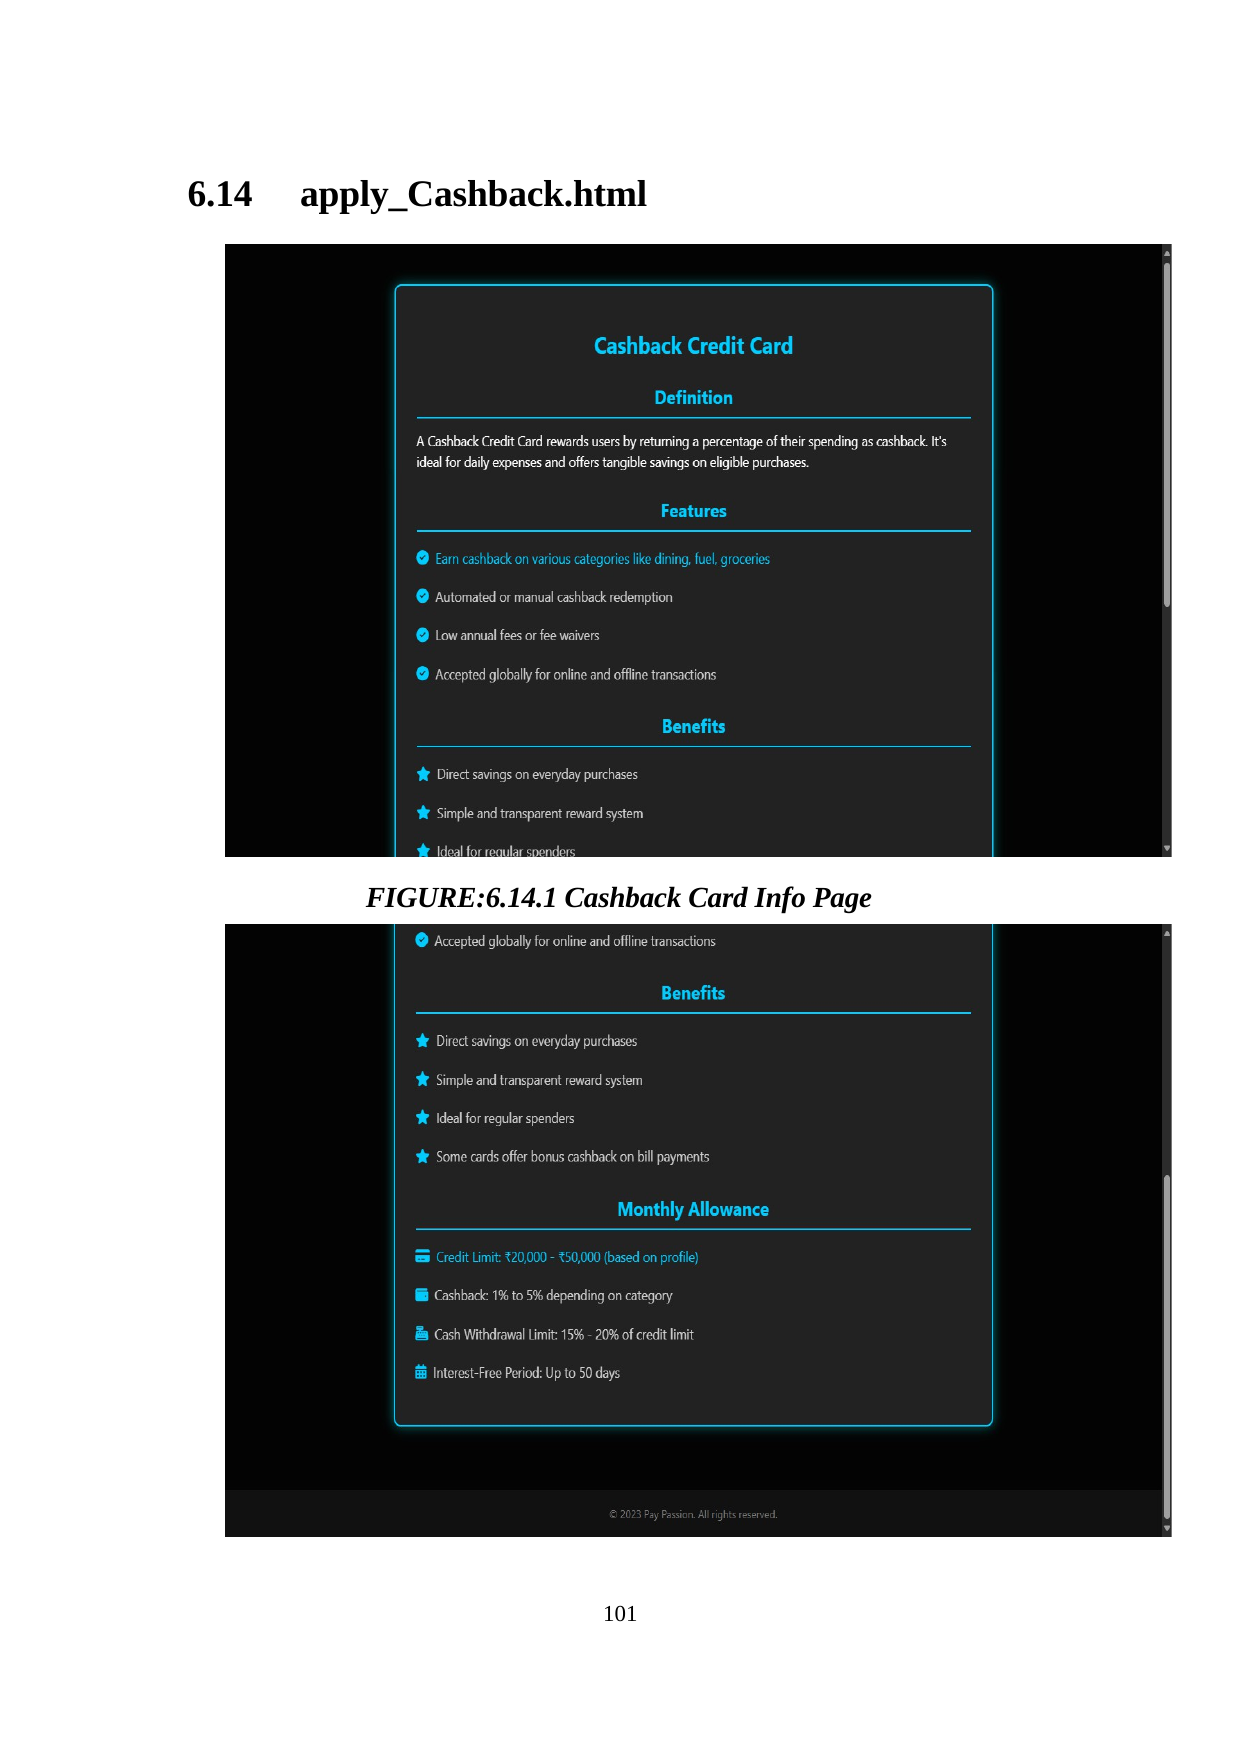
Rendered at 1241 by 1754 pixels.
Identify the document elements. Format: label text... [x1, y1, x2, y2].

list apply_Cashback.html [187, 172, 1181, 215]
picture [225, 924, 1172, 1537]
text FIGURE:6.14.1 Cashback Card Info Page [59, 880, 1181, 914]
picture [225, 244, 1172, 857]
